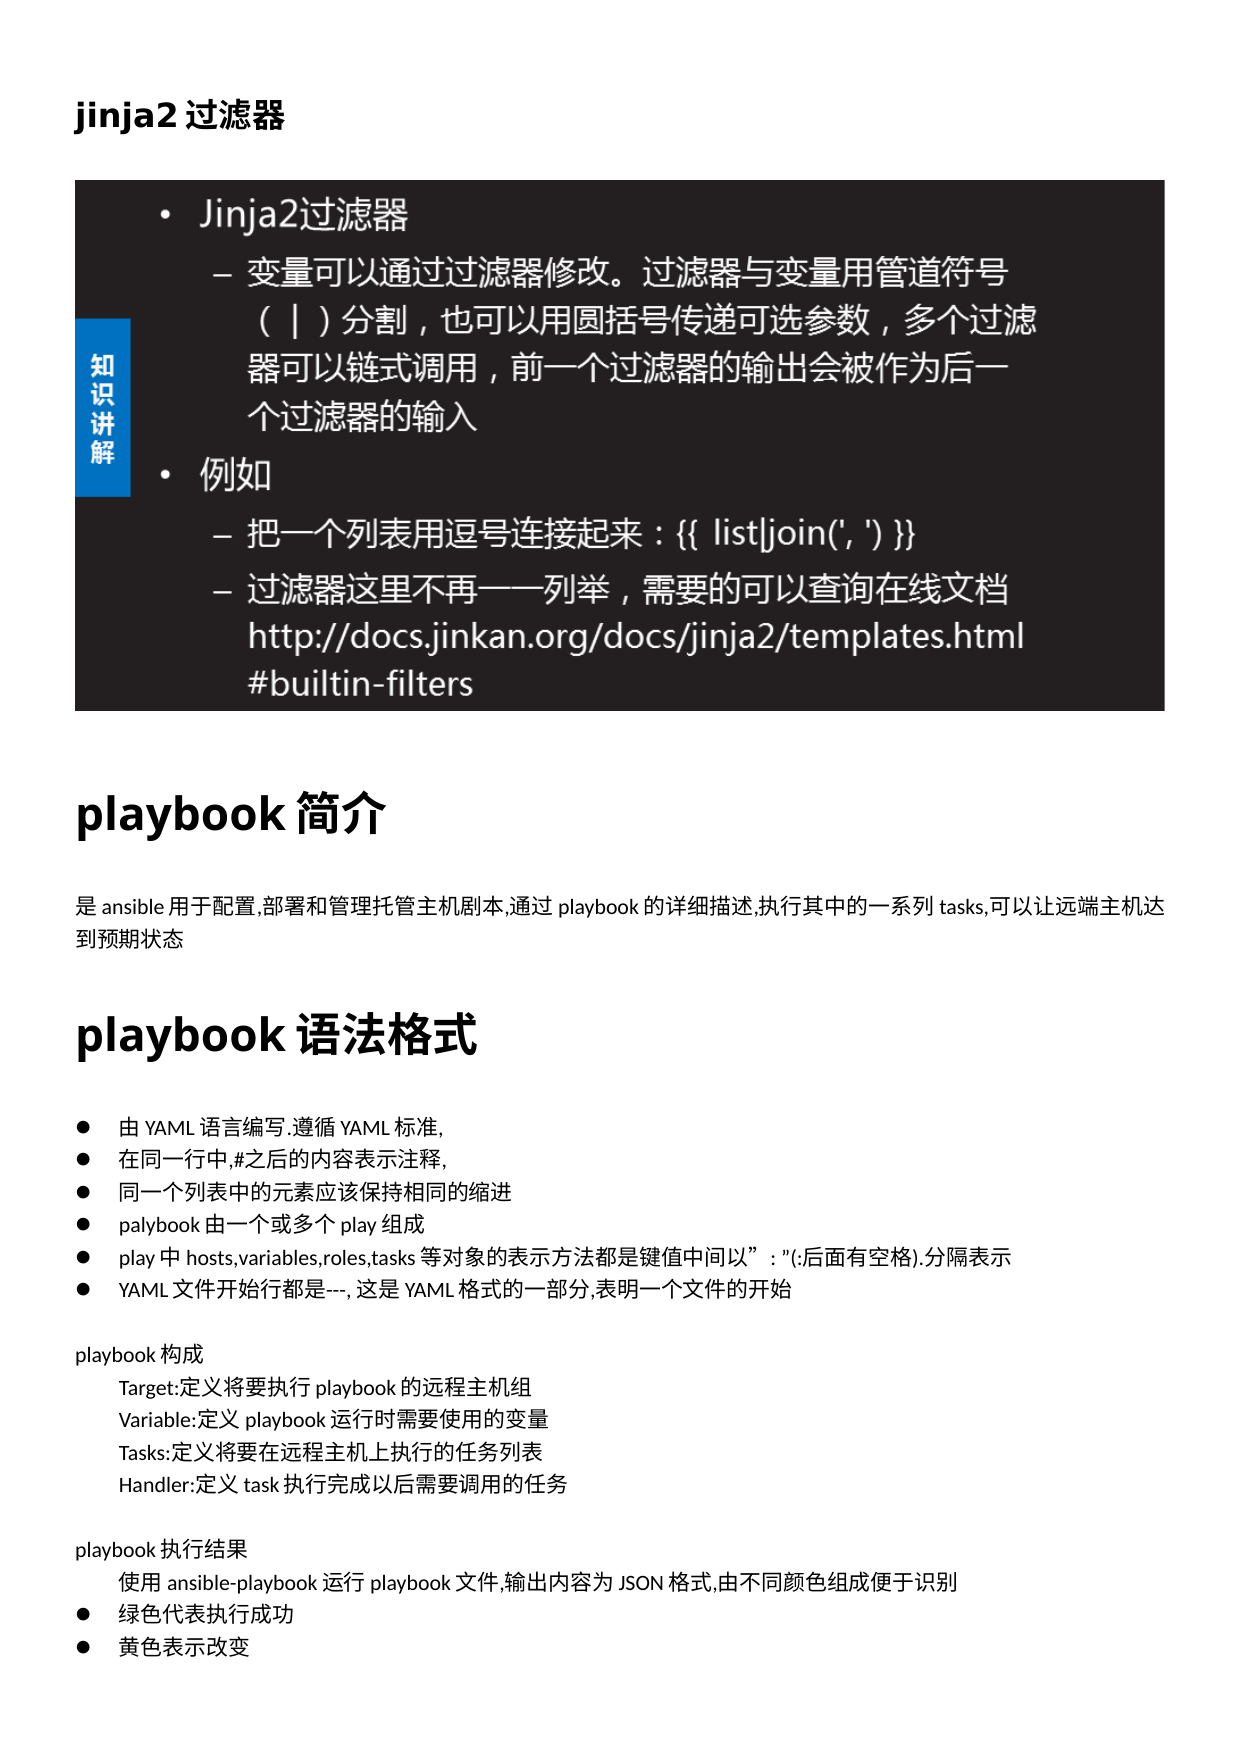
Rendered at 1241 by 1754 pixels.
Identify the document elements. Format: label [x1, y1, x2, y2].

picture [75, 180, 1165, 711]
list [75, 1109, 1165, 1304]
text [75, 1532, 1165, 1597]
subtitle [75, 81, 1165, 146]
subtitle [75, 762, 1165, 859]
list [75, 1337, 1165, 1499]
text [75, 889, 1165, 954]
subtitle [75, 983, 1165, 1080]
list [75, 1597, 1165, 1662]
